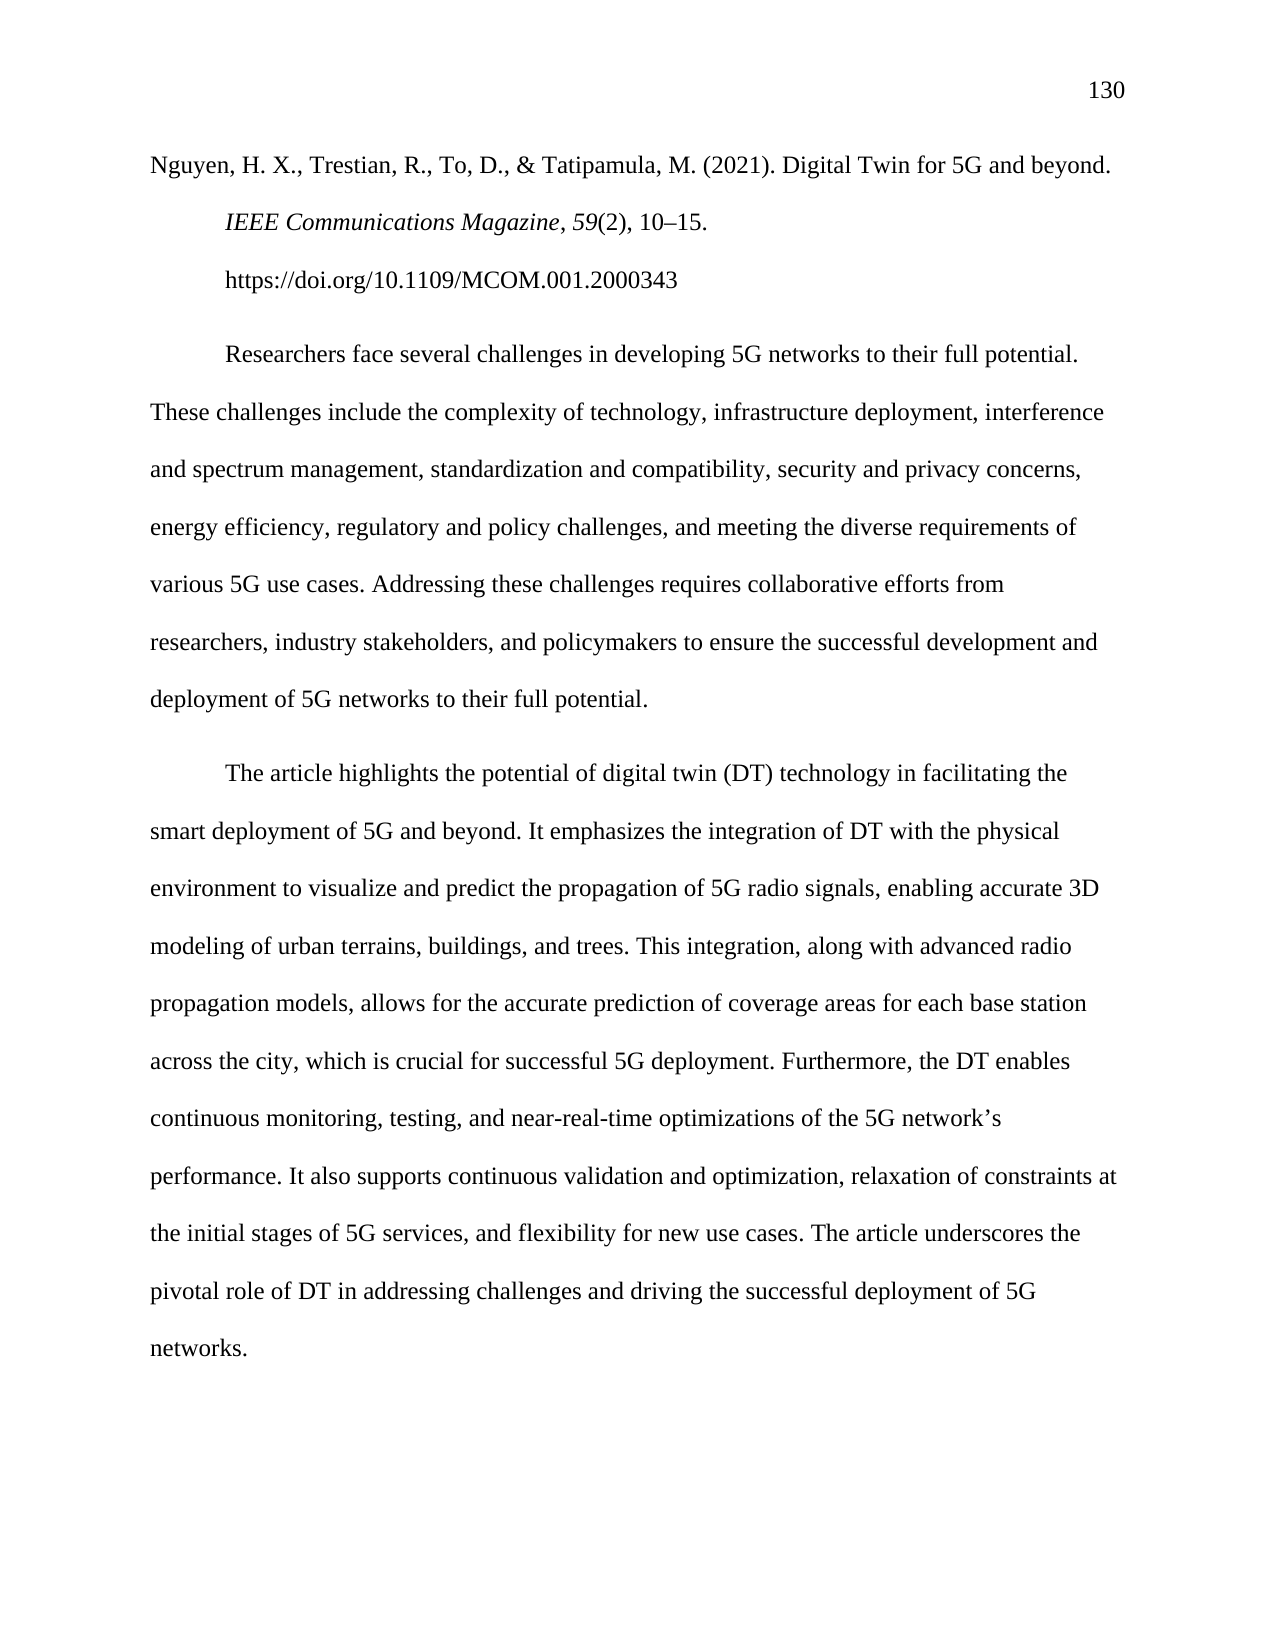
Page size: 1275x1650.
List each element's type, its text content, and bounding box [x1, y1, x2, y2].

text The article highlights the potential of digital twin (DT) technology in facilitating the smart deployment of 5G and beyond. It emphasizes the integration of DT with the physical environment to visualize and predict the propagation of 5G radio signals, enabling accurate 3D modeling of urban terrains, buildings, and trees. This integration, along with advanced radio propagation models, allows for the accurate prediction of coverage areas for each base station across the city, which is crucial for successful 5G deployment. Furthermore, the DT enables continuous monitoring, testing, and near-real-time optimizations of the 5G network’s performance. It also supports continuous validation and optimization, relaxation of constraints at the initial stages of 5G services, and flexibility for new use cases. The article underscores the pivotal role of DT in addressing challenges and driving the successful deployment of 5G networks. [150, 758, 1125, 1362]
text Researchers face several challenges in developing 5G networks to their full potential. These challenges include the complexity of technology, infrastructure deployment, interference and spectrum management, standardization and compatibility, security and privacy concerns, energy efficiency, regulatory and policy challenges, and meeting the diverse requirements of various 5G use cases. Addressing these challenges requires collaborative efforts from researchers, industry stakeholders, and policymakers to ensure the successful development and deployment of 5G networks to their full potential. [150, 339, 1125, 713]
text Nguyen, H. X., Trestian, R., To, D., & Tatipamula, M. (2021). Digital Twin for 5G and beyond. IEEE Communications Magazine, 59(2), 10–15. https://doi.org/10.1109/MCOM.001.2000343 [150, 150, 1125, 294]
